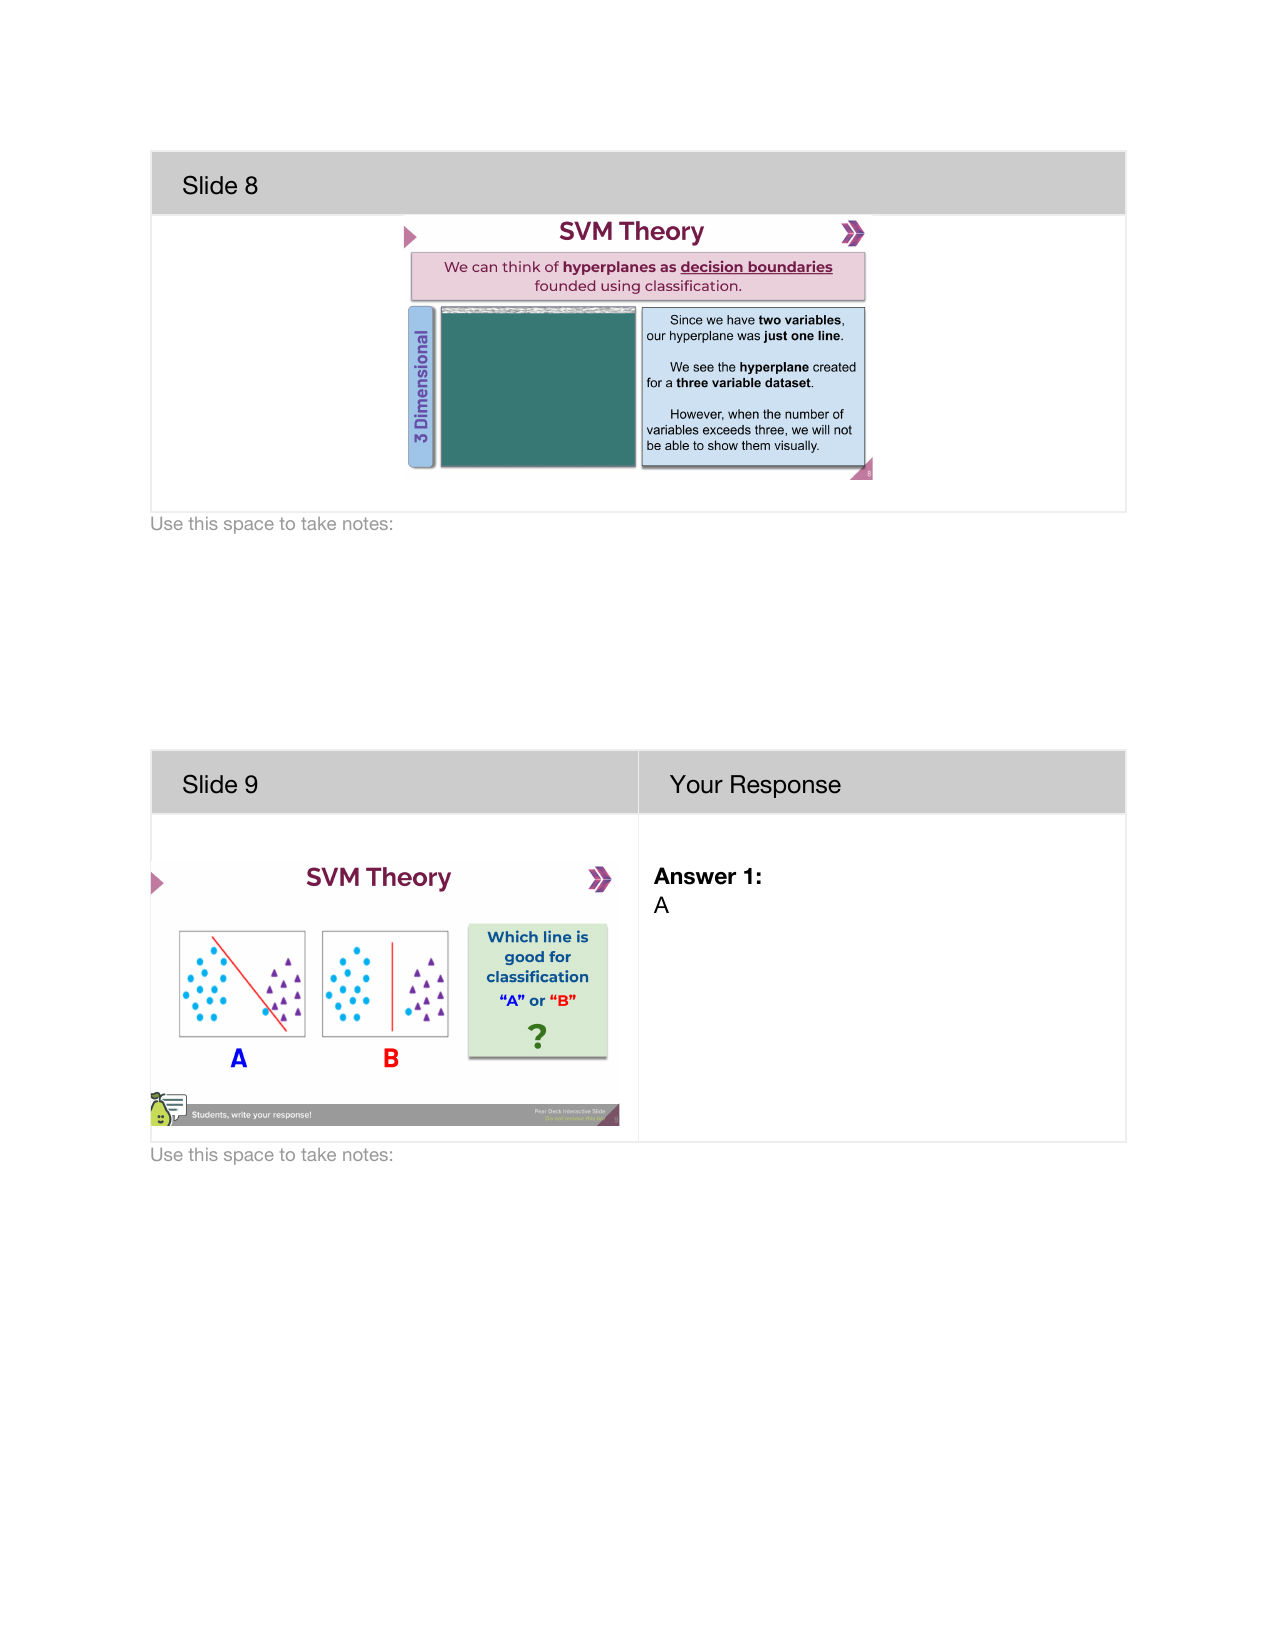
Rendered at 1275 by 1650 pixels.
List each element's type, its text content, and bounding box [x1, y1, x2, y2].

table_cell [152, 216, 1125, 511]
text Use this space to take notes: [150, 513, 1125, 536]
table_header Slide 9 [152, 751, 638, 813]
picture [150, 861, 620, 1126]
text Use this space to take notes: [150, 1143, 1125, 1166]
picture [403, 215, 873, 480]
table_header Your Response [639, 751, 1125, 813]
table_cell [152, 815, 638, 1141]
table_cell Answer 1: A [639, 815, 1125, 1141]
table_header Slide 8 [152, 152, 1125, 214]
